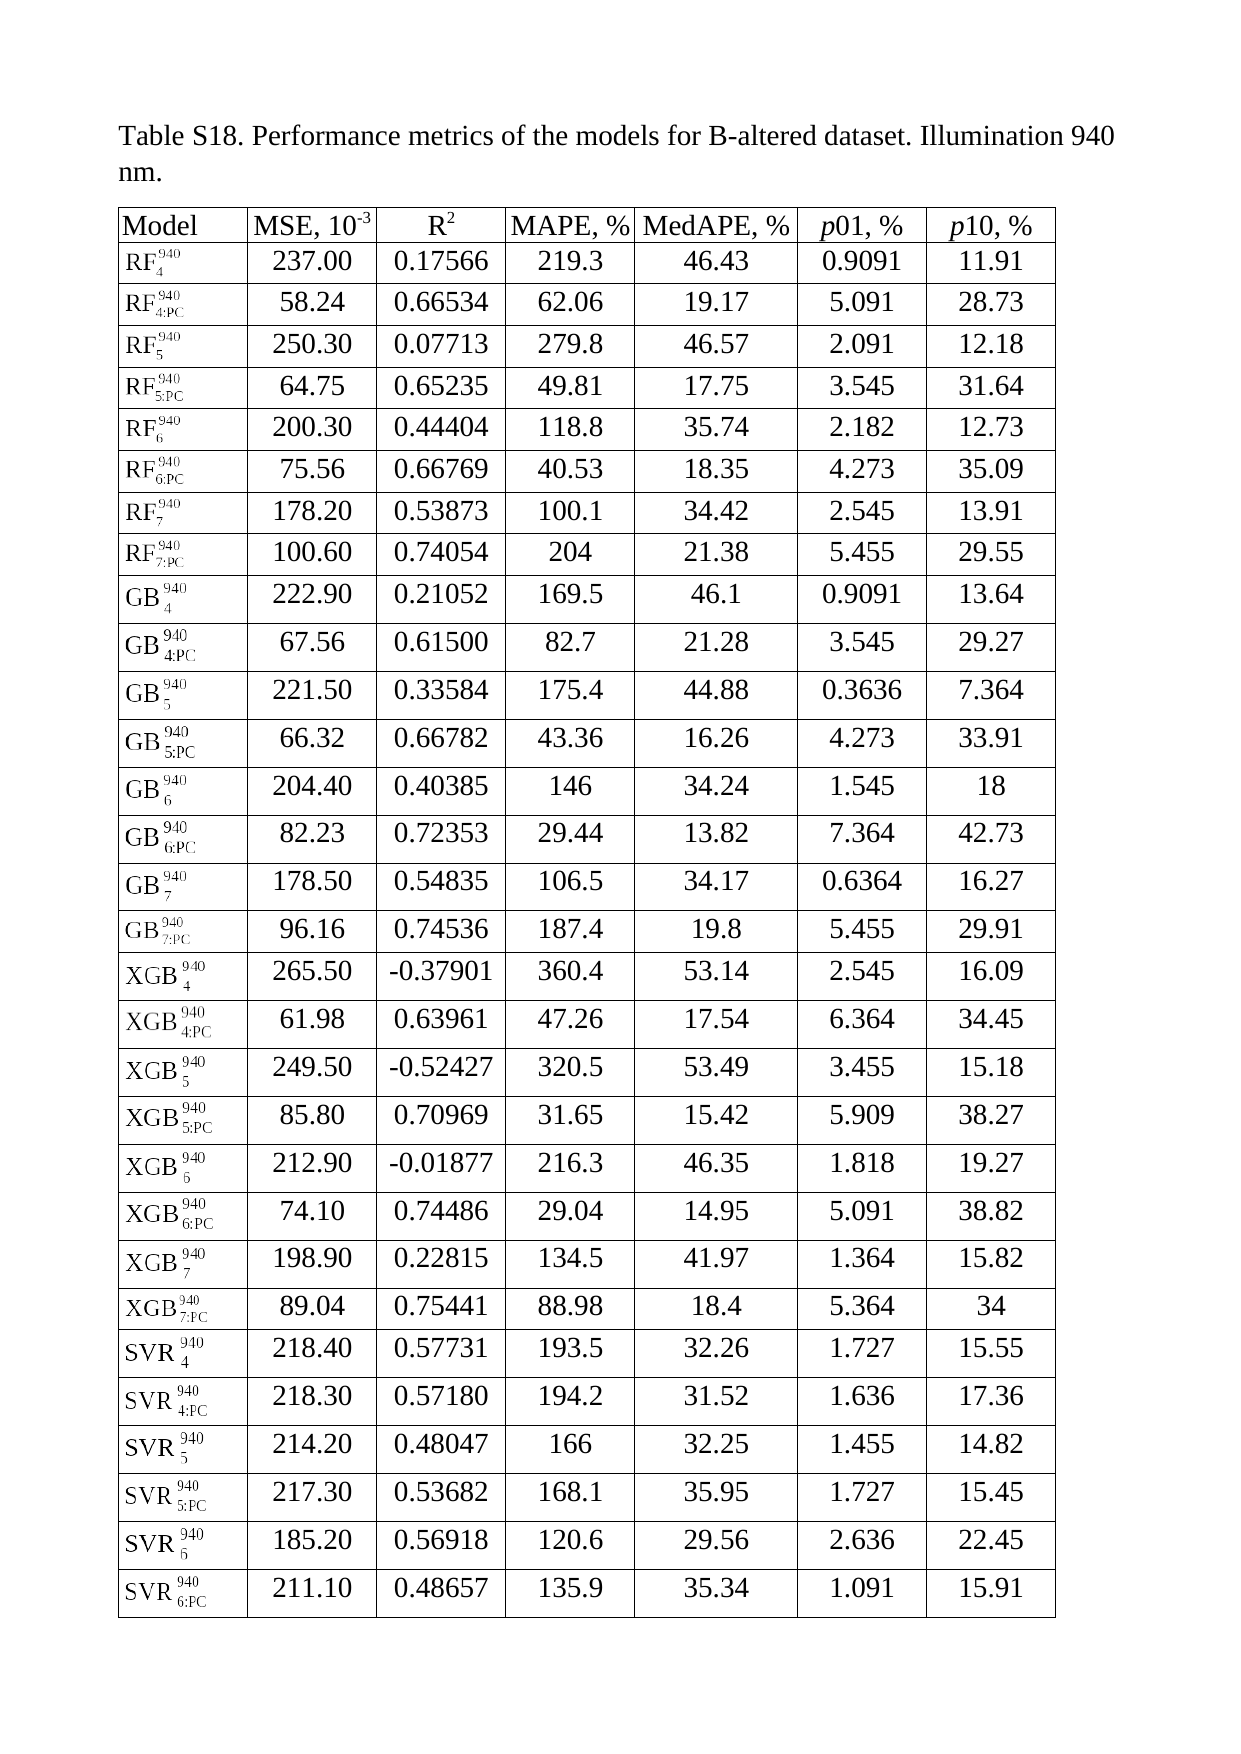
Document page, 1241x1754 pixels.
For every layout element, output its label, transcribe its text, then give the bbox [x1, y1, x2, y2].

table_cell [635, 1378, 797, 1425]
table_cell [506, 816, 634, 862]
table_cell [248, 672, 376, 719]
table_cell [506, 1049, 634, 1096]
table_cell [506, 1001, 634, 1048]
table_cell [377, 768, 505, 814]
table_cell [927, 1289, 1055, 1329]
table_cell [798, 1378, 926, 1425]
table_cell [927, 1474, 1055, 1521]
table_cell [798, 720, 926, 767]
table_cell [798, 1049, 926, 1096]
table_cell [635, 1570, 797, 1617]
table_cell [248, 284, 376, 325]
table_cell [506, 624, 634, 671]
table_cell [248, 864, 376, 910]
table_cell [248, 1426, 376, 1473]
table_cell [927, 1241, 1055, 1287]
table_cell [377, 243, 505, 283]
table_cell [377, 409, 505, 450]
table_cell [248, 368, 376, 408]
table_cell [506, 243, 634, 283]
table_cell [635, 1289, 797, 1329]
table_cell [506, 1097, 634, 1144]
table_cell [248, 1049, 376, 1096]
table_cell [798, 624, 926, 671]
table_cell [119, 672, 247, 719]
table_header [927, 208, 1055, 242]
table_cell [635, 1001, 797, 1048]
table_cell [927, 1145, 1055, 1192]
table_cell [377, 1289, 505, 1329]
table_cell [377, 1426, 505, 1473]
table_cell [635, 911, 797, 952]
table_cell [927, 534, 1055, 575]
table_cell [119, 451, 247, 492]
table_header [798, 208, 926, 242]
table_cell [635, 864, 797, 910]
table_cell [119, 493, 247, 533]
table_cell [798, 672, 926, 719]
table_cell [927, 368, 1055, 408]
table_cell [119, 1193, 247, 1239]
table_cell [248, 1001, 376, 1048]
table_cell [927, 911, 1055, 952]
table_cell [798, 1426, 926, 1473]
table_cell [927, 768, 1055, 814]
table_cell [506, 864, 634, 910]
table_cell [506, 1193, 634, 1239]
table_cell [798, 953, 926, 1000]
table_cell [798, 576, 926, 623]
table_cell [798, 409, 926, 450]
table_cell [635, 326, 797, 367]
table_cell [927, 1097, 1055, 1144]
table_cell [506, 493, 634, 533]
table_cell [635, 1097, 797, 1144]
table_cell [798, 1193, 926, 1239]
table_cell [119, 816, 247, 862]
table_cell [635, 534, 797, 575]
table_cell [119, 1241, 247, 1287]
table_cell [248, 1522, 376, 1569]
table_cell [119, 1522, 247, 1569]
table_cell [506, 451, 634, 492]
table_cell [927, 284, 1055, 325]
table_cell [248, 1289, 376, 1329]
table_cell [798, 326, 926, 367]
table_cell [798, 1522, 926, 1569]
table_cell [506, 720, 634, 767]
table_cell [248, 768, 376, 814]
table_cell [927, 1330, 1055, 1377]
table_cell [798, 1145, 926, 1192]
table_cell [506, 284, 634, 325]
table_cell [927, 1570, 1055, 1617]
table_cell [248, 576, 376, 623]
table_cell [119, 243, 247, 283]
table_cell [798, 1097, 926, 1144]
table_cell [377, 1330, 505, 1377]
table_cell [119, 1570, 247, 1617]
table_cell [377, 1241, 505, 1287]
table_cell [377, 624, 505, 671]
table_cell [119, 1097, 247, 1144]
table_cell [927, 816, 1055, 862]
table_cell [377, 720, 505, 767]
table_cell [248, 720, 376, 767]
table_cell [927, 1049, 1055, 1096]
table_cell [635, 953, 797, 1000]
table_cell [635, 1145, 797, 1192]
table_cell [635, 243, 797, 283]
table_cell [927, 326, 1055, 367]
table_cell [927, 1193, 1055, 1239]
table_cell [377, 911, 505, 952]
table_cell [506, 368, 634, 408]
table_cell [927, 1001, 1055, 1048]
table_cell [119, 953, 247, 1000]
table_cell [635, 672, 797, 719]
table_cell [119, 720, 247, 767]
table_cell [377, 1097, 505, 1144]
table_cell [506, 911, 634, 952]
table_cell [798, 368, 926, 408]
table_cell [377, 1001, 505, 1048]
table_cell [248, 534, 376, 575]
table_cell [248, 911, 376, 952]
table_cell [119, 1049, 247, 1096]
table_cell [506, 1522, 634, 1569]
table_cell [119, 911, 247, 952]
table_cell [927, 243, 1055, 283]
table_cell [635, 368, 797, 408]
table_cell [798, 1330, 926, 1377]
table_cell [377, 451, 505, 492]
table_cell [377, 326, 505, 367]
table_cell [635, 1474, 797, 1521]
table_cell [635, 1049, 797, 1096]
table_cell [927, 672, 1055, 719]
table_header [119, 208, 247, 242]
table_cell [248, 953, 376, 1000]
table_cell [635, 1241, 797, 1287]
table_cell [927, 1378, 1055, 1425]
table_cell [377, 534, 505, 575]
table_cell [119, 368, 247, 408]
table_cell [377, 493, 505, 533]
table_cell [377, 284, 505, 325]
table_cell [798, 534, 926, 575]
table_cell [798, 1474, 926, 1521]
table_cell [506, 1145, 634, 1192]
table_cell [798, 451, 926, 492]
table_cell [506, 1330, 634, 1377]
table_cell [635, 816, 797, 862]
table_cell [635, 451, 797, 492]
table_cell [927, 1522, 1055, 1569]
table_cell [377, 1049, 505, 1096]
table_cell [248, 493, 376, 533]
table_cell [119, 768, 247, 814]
text Table S18. Performance metrics of the models for B-altered dataset. Illumination 940 nm. [118, 118, 1152, 188]
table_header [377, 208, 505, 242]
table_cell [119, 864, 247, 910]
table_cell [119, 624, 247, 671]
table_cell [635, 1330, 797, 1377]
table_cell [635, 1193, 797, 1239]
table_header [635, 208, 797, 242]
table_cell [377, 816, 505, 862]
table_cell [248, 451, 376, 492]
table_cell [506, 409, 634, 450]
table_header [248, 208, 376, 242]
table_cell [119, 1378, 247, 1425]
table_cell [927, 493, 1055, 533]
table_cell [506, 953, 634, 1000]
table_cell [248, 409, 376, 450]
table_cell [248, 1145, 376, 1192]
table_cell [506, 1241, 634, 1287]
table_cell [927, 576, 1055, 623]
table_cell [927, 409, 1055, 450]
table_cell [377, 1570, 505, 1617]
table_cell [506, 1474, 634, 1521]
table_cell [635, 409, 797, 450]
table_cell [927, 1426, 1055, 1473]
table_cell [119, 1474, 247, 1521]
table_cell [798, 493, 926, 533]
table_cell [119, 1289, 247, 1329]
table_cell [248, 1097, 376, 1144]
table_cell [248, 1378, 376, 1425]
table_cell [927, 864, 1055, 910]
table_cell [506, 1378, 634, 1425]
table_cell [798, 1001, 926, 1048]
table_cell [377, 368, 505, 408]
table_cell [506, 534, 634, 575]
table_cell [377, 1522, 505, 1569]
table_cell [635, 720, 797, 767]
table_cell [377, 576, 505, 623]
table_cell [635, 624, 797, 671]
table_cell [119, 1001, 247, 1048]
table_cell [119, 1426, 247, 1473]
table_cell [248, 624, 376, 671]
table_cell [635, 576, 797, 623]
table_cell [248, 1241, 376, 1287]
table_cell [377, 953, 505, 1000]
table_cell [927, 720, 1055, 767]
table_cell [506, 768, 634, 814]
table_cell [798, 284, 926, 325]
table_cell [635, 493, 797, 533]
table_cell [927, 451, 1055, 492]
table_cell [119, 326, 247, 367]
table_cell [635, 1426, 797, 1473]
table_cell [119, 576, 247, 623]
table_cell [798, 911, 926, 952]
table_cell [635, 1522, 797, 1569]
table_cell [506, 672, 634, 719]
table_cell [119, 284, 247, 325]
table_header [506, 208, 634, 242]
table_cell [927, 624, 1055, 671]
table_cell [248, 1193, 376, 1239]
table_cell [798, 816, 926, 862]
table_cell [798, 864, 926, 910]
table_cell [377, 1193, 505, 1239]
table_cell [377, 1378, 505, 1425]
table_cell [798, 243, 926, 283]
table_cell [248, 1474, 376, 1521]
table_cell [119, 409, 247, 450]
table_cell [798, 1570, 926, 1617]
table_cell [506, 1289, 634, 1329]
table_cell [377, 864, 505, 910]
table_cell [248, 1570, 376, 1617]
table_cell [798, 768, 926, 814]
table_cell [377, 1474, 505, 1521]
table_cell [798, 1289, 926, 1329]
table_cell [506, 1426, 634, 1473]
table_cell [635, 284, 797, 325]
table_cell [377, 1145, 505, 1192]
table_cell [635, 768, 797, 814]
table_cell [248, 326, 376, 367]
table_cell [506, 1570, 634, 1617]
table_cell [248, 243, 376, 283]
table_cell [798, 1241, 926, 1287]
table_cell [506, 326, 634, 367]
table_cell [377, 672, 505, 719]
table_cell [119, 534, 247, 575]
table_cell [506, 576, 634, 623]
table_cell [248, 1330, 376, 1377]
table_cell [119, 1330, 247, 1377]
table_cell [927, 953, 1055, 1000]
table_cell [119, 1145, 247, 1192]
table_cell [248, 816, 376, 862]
